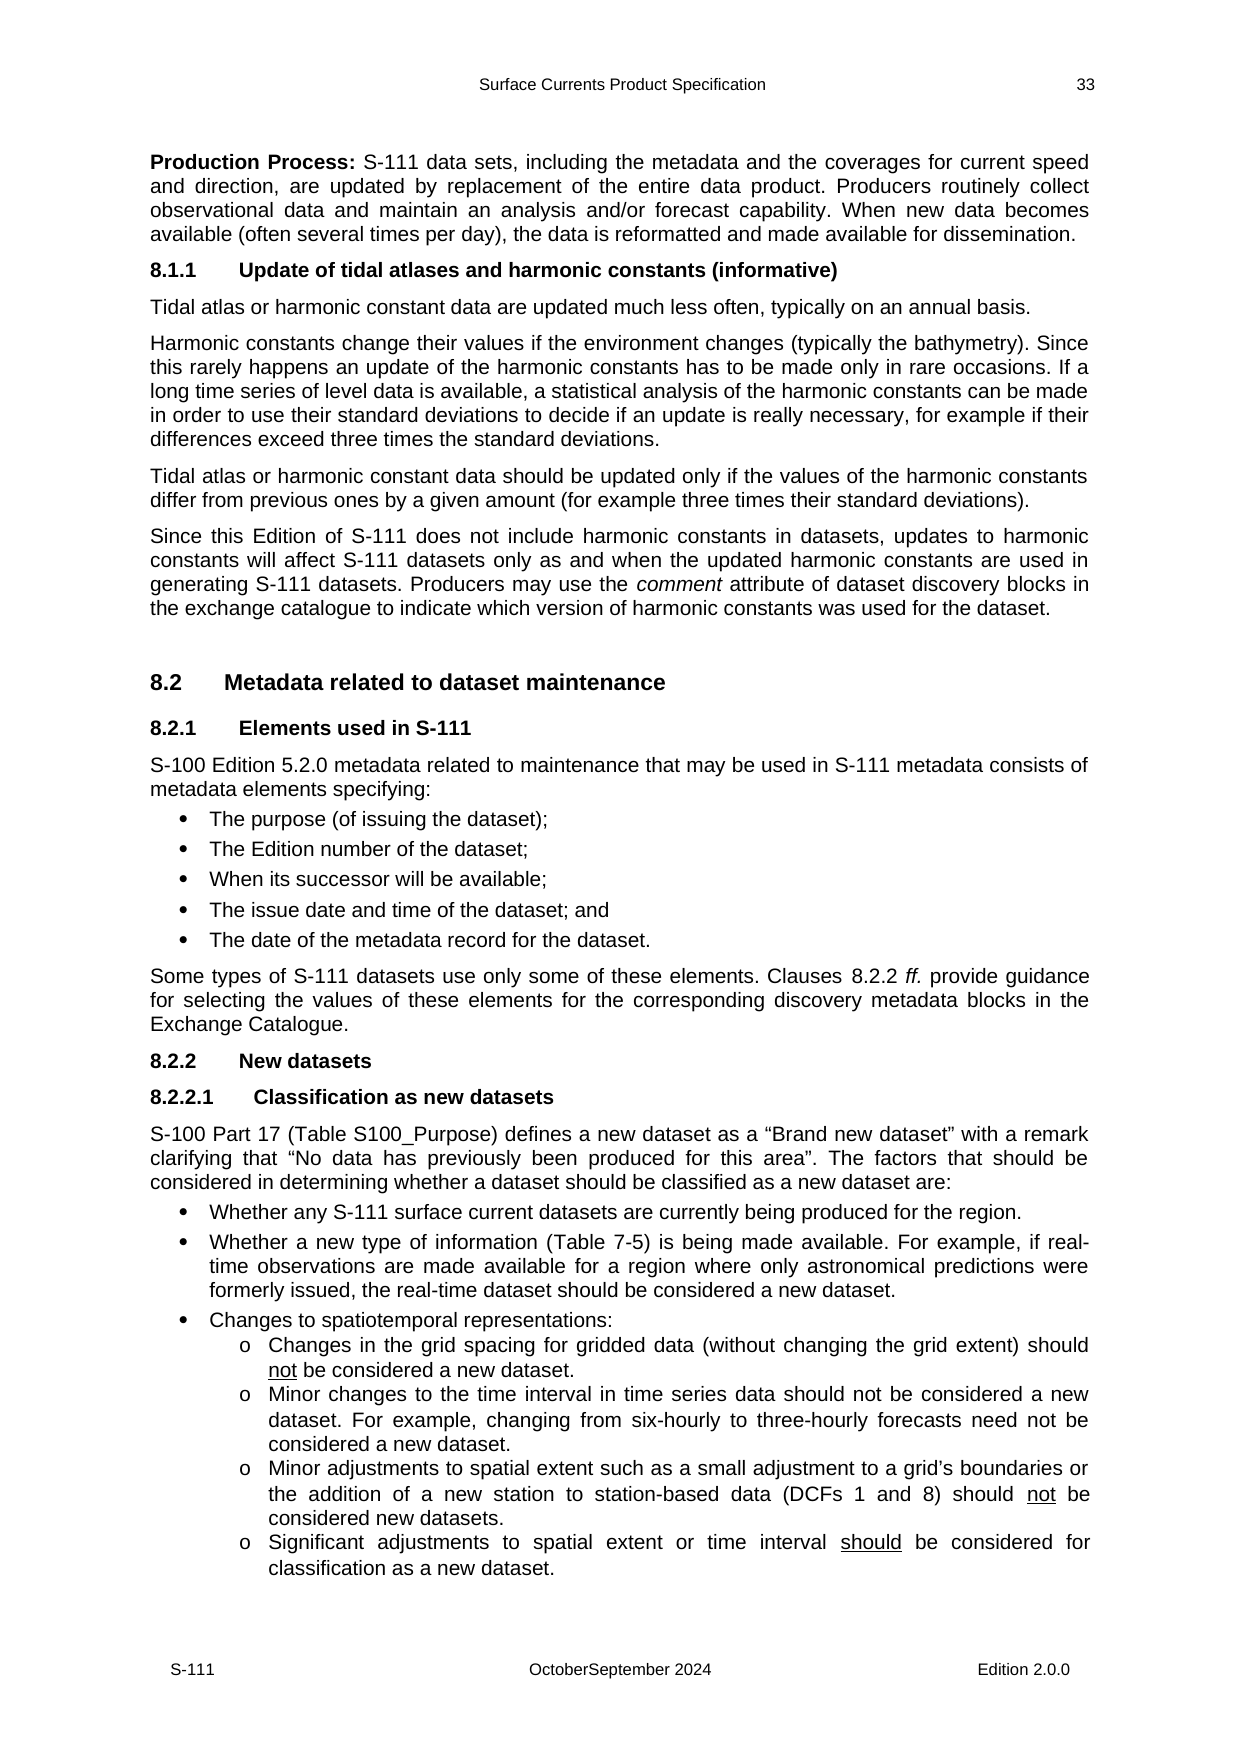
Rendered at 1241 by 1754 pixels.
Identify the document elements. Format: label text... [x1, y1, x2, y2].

list The issue date and time of the dataset; and [179, 897, 1090, 922]
list The Edition number of the dataset; [179, 837, 1090, 861]
text S-100 Part 17 (Table S100_Purpose) defines a new dataset as a “Brand new dataset” with a remark clarifying that “No data has previously been produced for this area”. The factors that should be considered in determining whether a dataset should be classified as a new dataset are: [150, 1122, 1090, 1193]
text Tidal atlas or harmonic constant data should be updated only if the values of the harmonic constants differ from previous ones by a given amount (for example three times their standard deviations). [150, 463, 1090, 511]
list When its successor will be available; [179, 867, 1090, 891]
text S-100 Edition 5.2.0 metadata related to maintenance that may be used in S-111 metadata consists of metadata elements specifying: [150, 752, 1090, 800]
list Whether any S-111 surface current datasets are currently being produced for the region. [179, 1200, 1090, 1224]
list Minor adjustments to spatial extent such as a small adjustment to a grid’s boundaries or the addition of a new station to station-based data (DCFs 1 and 8) should not be considered new datasets. [239, 1456, 1090, 1530]
list Minor changes to the time interval in time series data should not be considered a new dataset. For example, changing from six-hourly to three-hourly forecasts need not be considered a new dataset. [239, 1382, 1090, 1456]
subtitle Update of tidal atlases and harmonic constants (informative) [150, 258, 1090, 282]
subtitle Metadata related to dataset maintenance [150, 669, 1090, 695]
text Since this Edition of S-111 does not include harmonic constants in datasets, updates to harmonic constants will affect S-111 datasets only as and when the updated harmonic constants are used in generating S-111 datasets. Producers may use the comment attribute of dataset discovery blocks in the exchange catalogue to indicate which version of harmonic constants was used for the dataset. [150, 524, 1090, 620]
subtitle Elements used in S-111 [150, 716, 1090, 740]
text Harmonic constants change their values if the environment changes (typically the bathymetry). Since this rarely happens an update of the harmonic constants has to be made only in rare occasions. If a long time series of level data is available, a statistical analysis of the harmonic constants can be made in order to use their standard deviations to decide if an update is really necessary, for example if their differences exceed three times the standard deviations. [150, 331, 1090, 451]
list The date of the metadata record for the dataset. [179, 928, 1090, 952]
text Some types of S-111 datasets use only some of these elements. Clauses 8.2.2 ff. provide guidance for selecting the values of these elements for the corresponding discovery metadata blocks in the Exchange Catalogue. [150, 964, 1090, 1036]
text Tidal atlas or harmonic constant data are updated much less often, typically on an annual basis. [150, 295, 1090, 319]
list Significant adjustments to spatial extent or time interval should be considered for classification as a new dataset. [239, 1530, 1090, 1579]
text Production Process: S-111 data sets, including the metadata and the coverages for current speed and direction, are updated by replacement of the entire data product. Producers routinely collect observational data and maintain an analysis and/or forecast capability. When new data becomes available (often several times per day), the data is reformatted and made available for dissemination. [150, 150, 1090, 246]
subtitle Classification as new datasets [150, 1085, 1090, 1109]
subtitle New datasets [150, 1049, 1090, 1073]
list The purpose (of issuing the dataset); [179, 807, 1090, 831]
list Changes to spatiotemporal representations: [179, 1308, 1090, 1332]
list Changes in the grid spacing for gridded data (without changing the grid extent) should not be considered a new dataset. [239, 1332, 1090, 1382]
